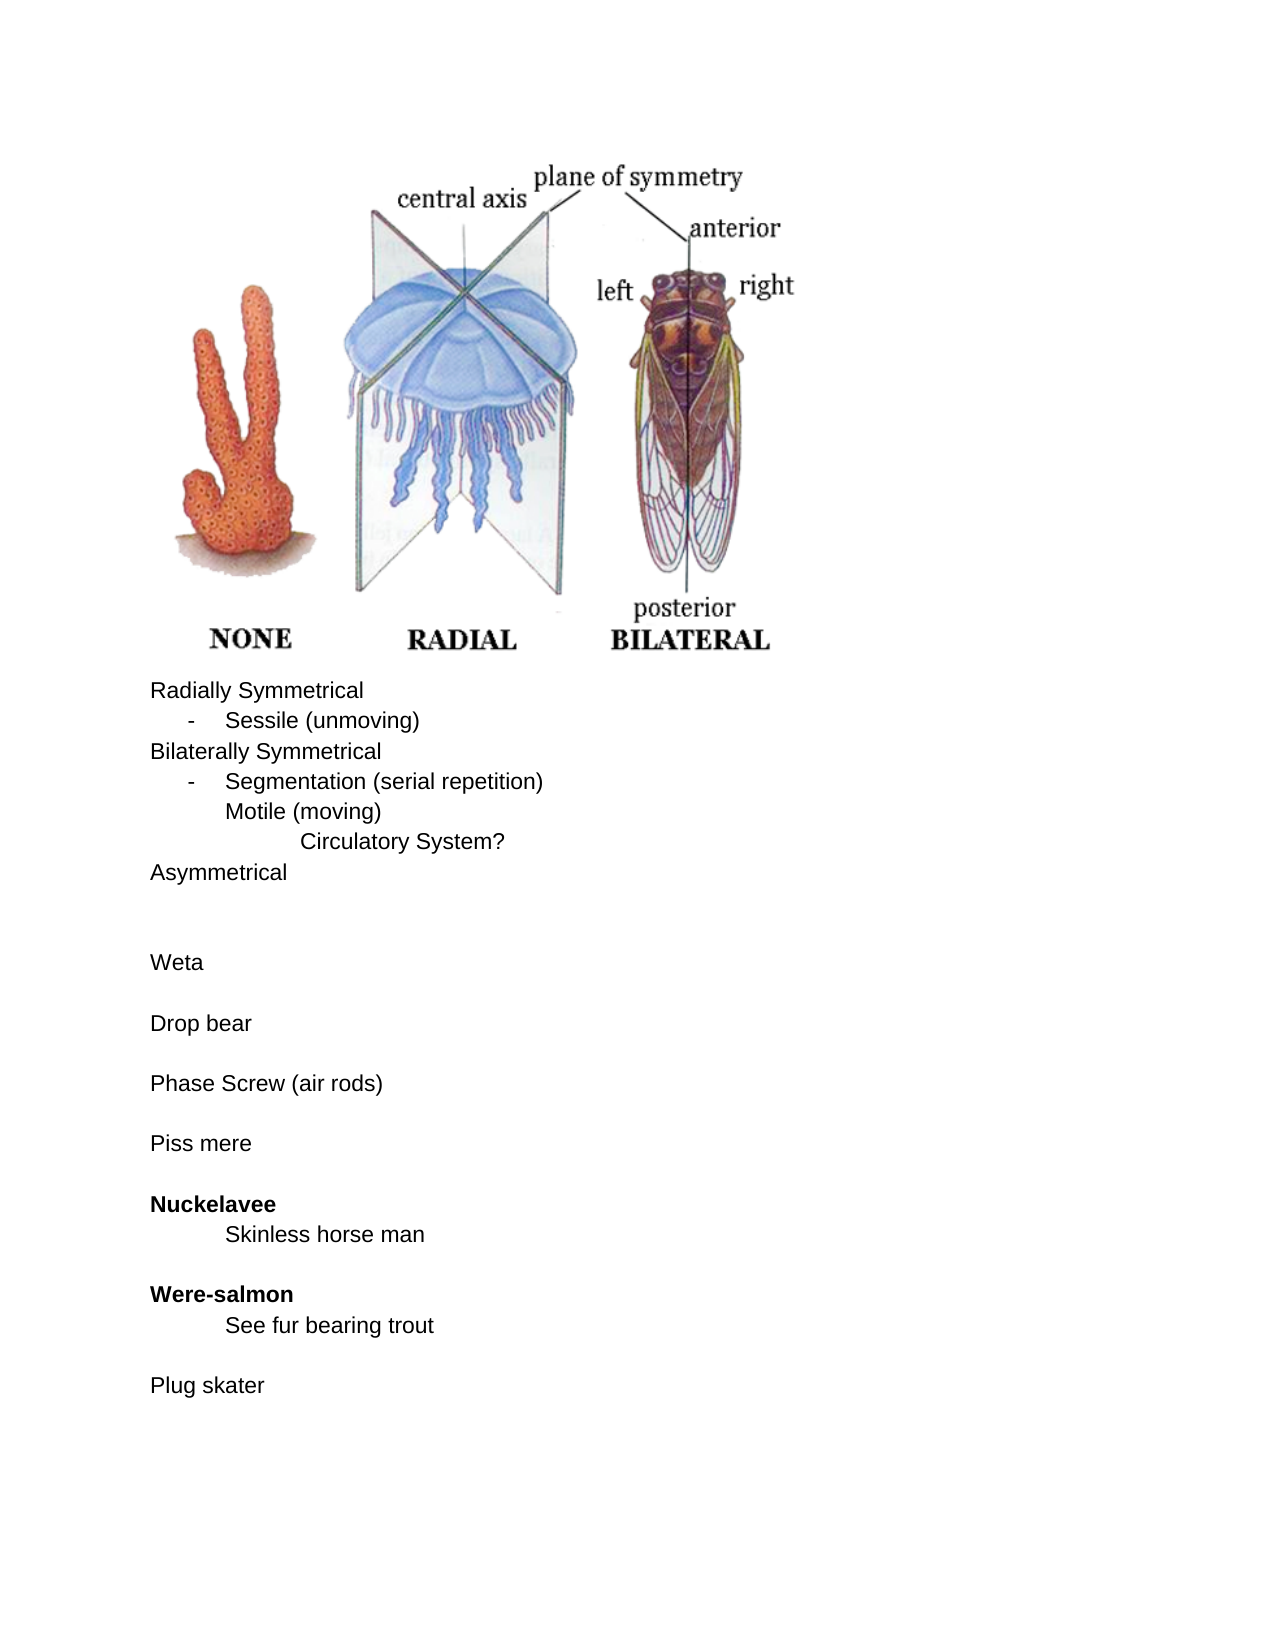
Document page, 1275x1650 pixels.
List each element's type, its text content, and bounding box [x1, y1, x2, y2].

text Plug skater [150, 1372, 1125, 1398]
text Skinless horse man [225, 1221, 1125, 1247]
text Phase Screw (air rods) [150, 1070, 1125, 1096]
text Motile (moving) [150, 798, 1125, 824]
picture [150, 150, 800, 674]
text Drop bear [150, 1009, 1125, 1036]
text Weta [150, 949, 1125, 975]
text Piss mere [150, 1130, 1125, 1157]
text Were-salmon [150, 1281, 1125, 1308]
text Bilaterally Symmetrical [150, 738, 1125, 764]
text Asymmetrical [150, 858, 1125, 885]
text Circulatory System? [150, 828, 1125, 854]
list Sessile (unmoving) [187, 707, 1125, 734]
text Nuckelavee [150, 1191, 1125, 1217]
list Segmentation (serial repetition) [187, 768, 1125, 794]
text See fur bearing trout [225, 1312, 1125, 1338]
